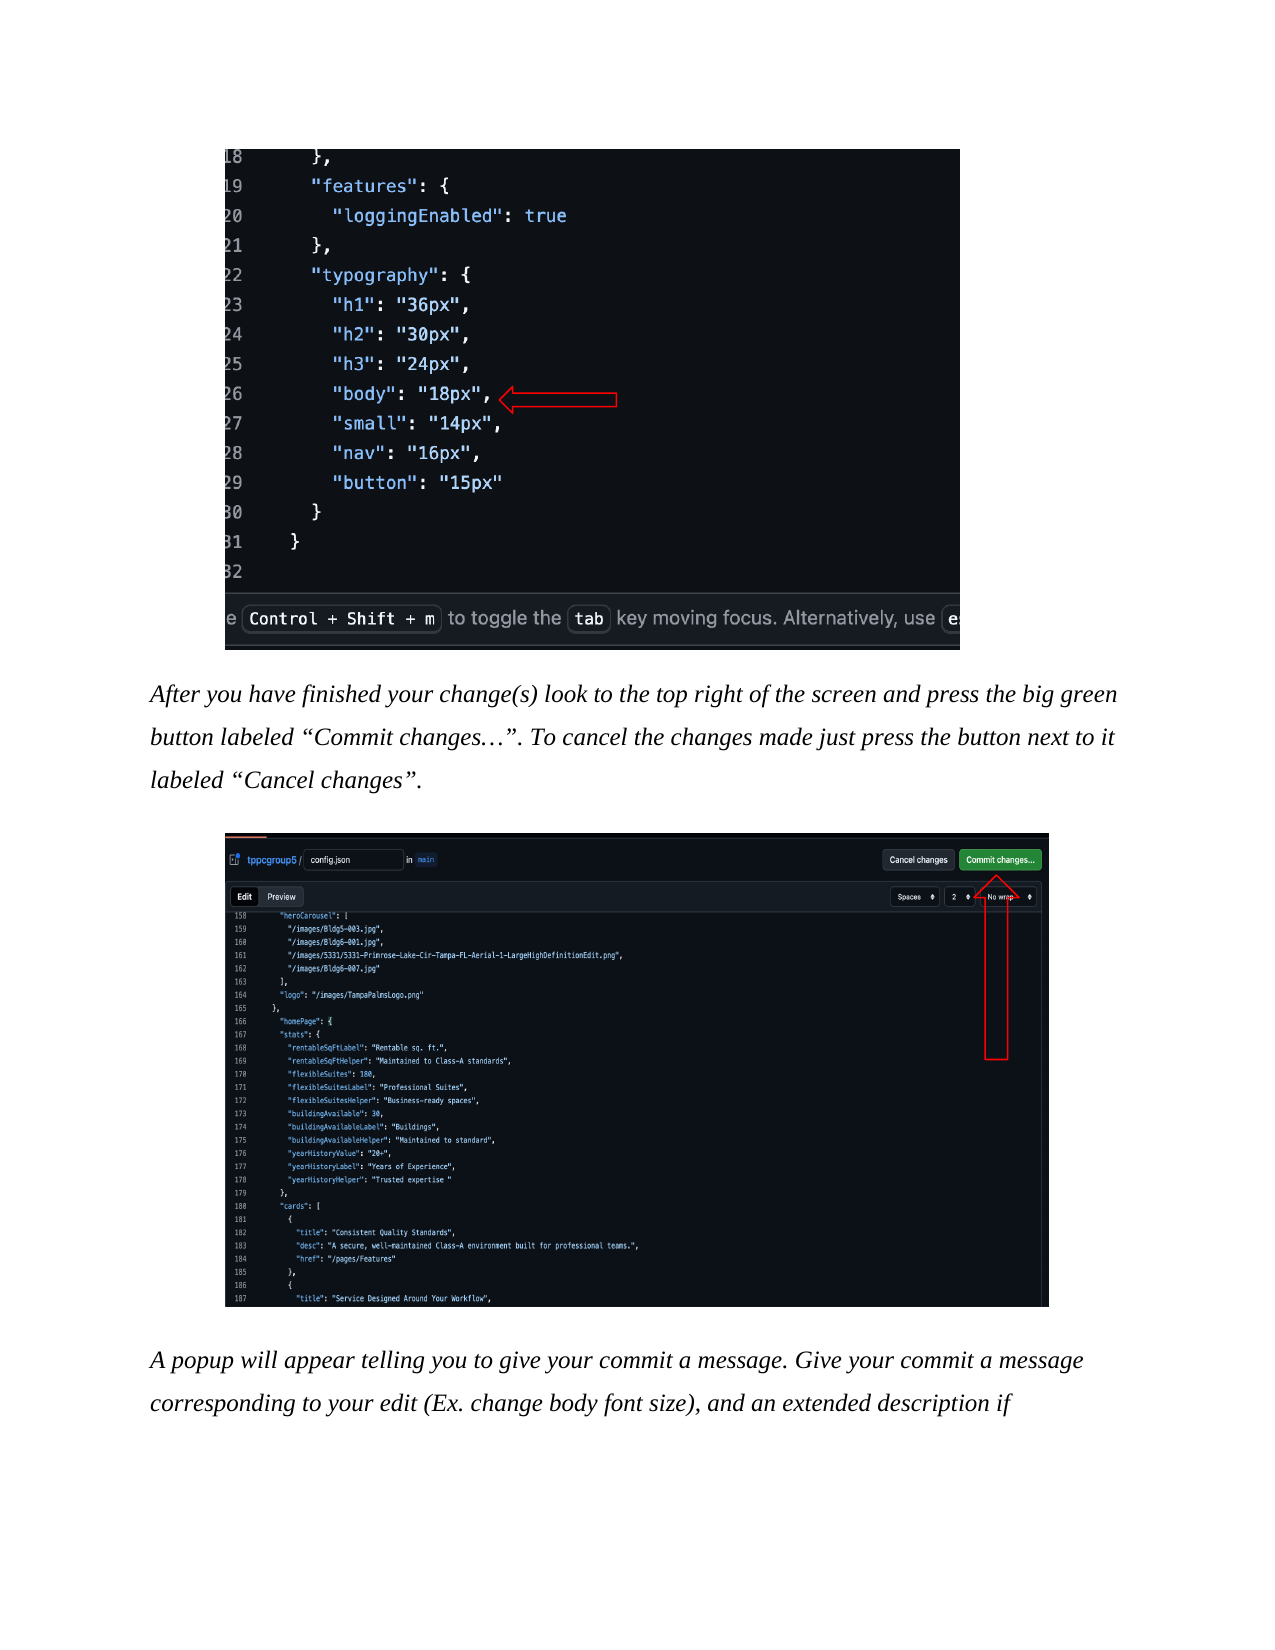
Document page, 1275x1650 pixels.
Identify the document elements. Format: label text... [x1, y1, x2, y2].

text After you have finished your change(s) look to the top right of the screen and press the big green button labeled “Commit changes…”. To cancel the changes made just press the button next to it labeled “Cancel changes”. [150, 679, 1125, 794]
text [150, 1345, 1125, 1417]
picture [225, 149, 960, 650]
picture [225, 833, 1049, 1307]
